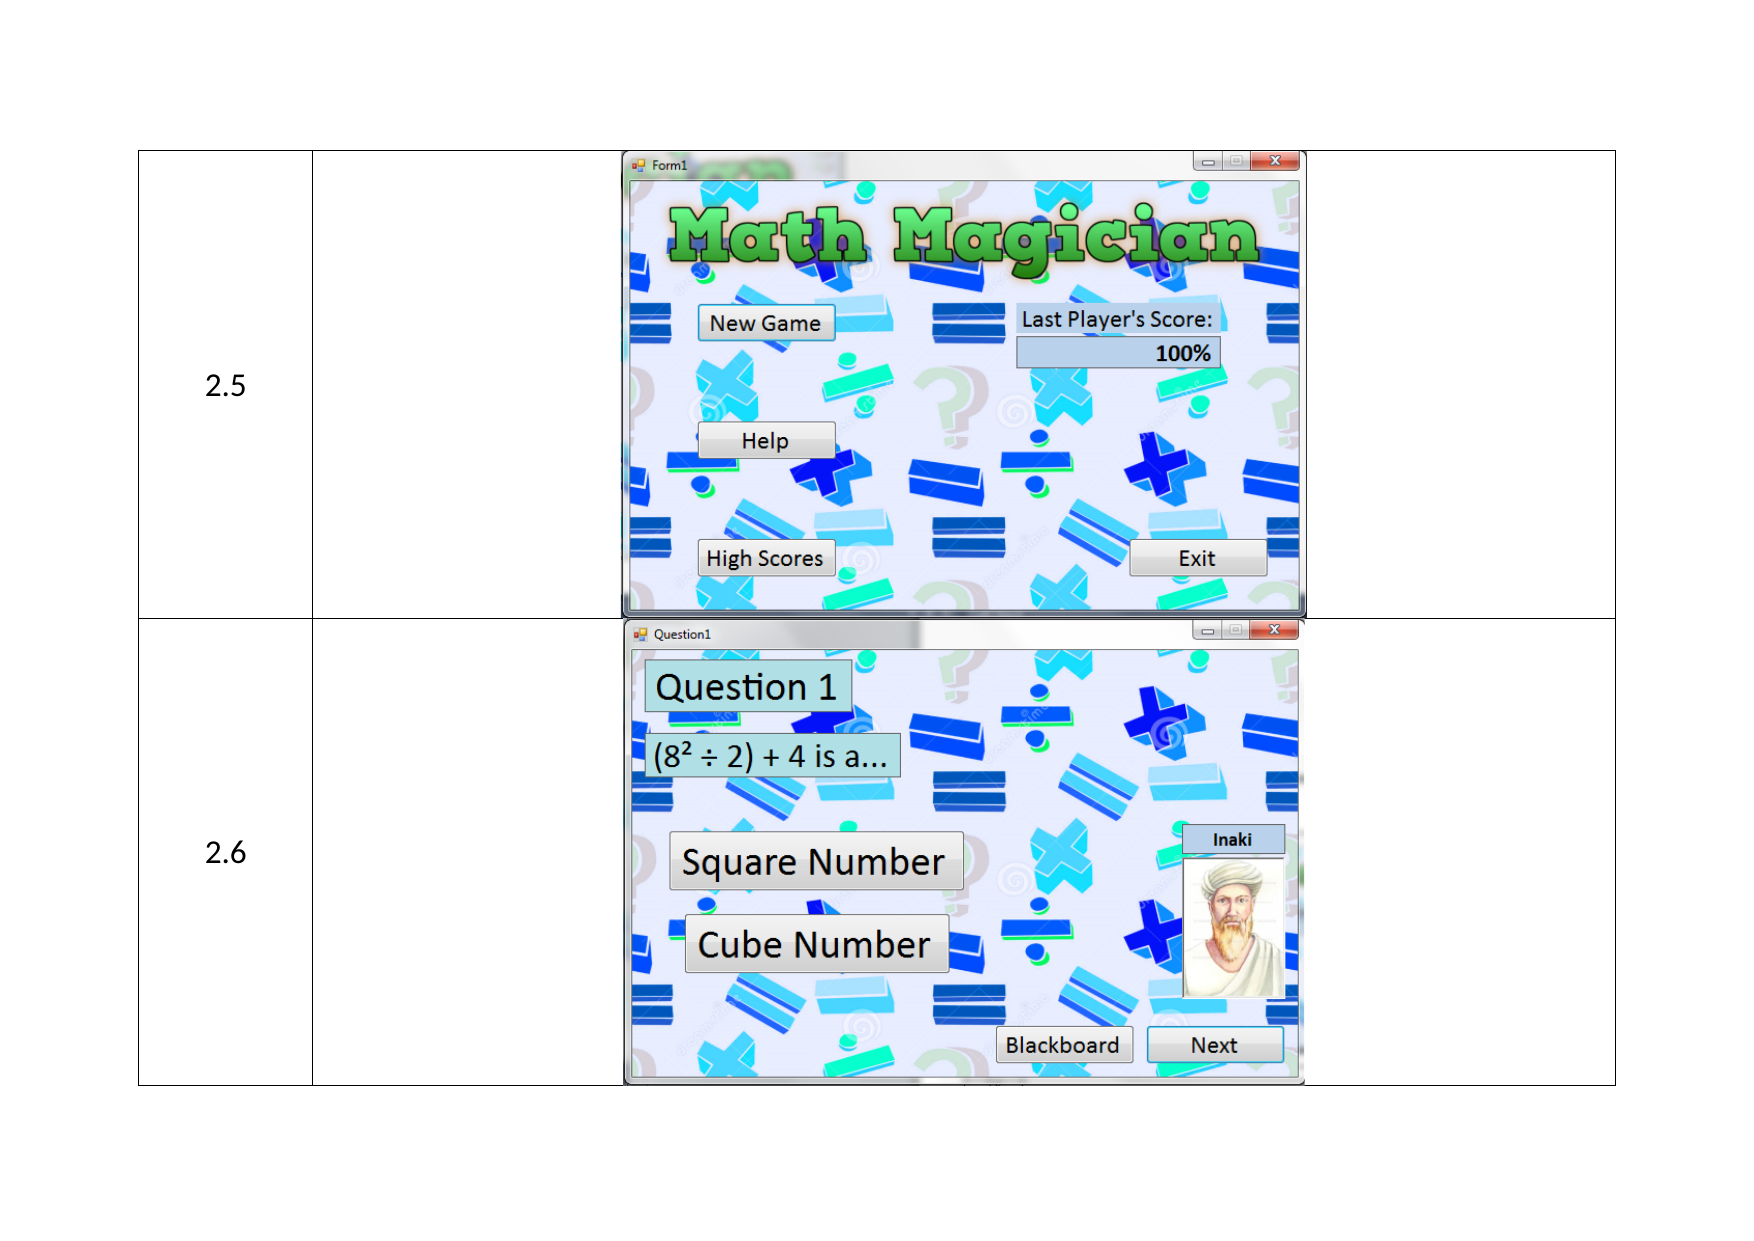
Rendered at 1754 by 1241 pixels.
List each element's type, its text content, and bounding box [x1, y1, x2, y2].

table_cell 2.6 [139, 619, 312, 1085]
table_cell [1307, 151, 1615, 618]
table_cell [313, 619, 623, 1085]
table_cell [1305, 619, 1615, 1085]
table_cell [313, 151, 620, 618]
table_cell 2.5 [139, 151, 312, 618]
picture [620, 151, 1307, 1086]
